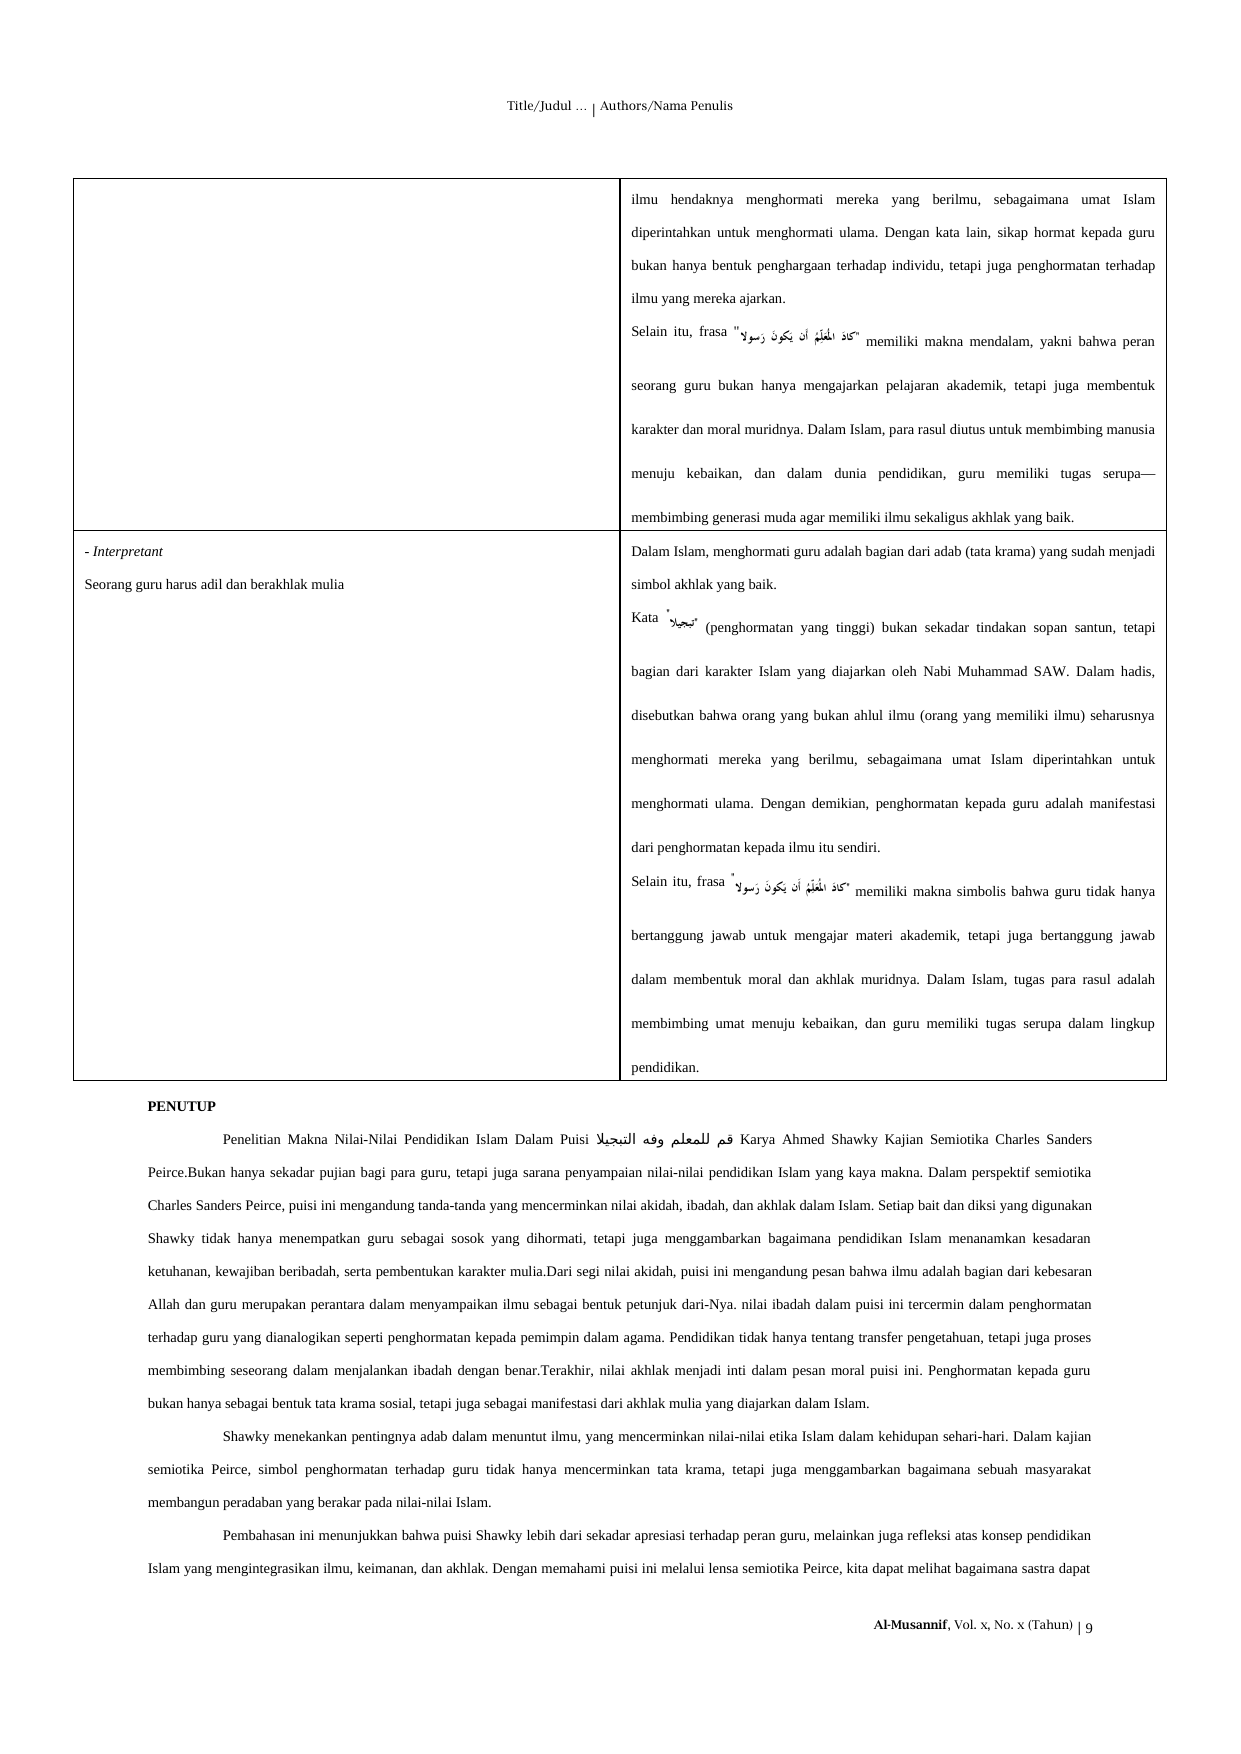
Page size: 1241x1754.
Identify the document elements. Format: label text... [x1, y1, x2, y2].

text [148, 1515, 1092, 1576]
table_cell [621, 179, 1166, 530]
table_cell Dalam Islam, menghormati guru adalah bagian dari adab (tata krama) yang sudah menjadi simbol akhlak yang baik. Kata "تبجيلا" (penghormatan yang tinggi) bukan sekadar tindakan sopan santun, tetapi bagian dari karakter Islam yang diajarkan oleh Nabi Muhammad SAW. Dalam hadis, disebutkan bahwa orang yang bukan ahlul ilmu (orang yang memiliki ilmu) seharusnya menghormati mereka yang berilmu, sebagaimana umat Islam diperintahkan untuk menghormati ulama. Dengan demikian, penghormatan kepada guru adalah manifestasi dari penghormatan kepada ilmu itu sendiri. Selain itu, frasa "كادَ المُعَلِّمُ أَن يَكونَ رَسولا" memiliki makna simbolis bahwa guru tidak hanya bertanggung jawab untuk mengajar materi akademik, tetapi juga bertanggung jawab dalam membentuk moral dan akhlak muridnya. Dalam Islam, tugas para rasul adalah membimbing umat menuju kebaikan, dan guru memiliki tugas serupa dalam lingkup pendidikan. [621, 531, 1166, 1080]
text PENUTUP [147, 1085, 1092, 1114]
text Penelitian Makna Nilai-Nilai Pendidikan Islam Dalam Puisi قم للمعلم وفه التبجيلا Karya Ahmed Shawky Kajian Semiotika Charles Sanders Peirce.Bukan hanya sekadar pujian bagi para guru, tetapi juga sarana penyampaian nilai-nilai pendidikan Islam yang kaya makna. Dalam perspektif semiotika Charles Sanders Peirce, puisi ini mengandung tanda-tanda yang mencerminkan nilai akidah, ibadah, dan akhlak dalam Islam. Setiap bait dan diksi yang digunakan Shawky tidak hanya menempatkan guru sebagai sosok yang dihormati, tetapi juga menggambarkan bagaimana pendidikan Islam menanamkan kesadaran ketuhanan, kewajiban beribadah, serta pembentukan karakter mulia.Dari segi nilai akidah, puisi ini mengandung pesan bahwa ilmu adalah bagian dari kebesaran Allah dan guru merupakan perantara dalam menyampaikan ilmu sebagai bentuk petunjuk dari-Nya. nilai ibadah dalam puisi ini tercermin dalam penghormatan terhadap guru yang dianalogikan seperti penghormatan kepada pemimpin dalam agama. Pendidikan tidak hanya tentang transfer pengetahuan, tetapi juga proses membimbing seseorang dalam menjalankan ibadah dengan benar.Terakhir, nilai akhlak menjadi inti dalam pesan moral puisi ini. Penghormatan kepada guru bukan hanya sebagai bentuk tata krama sosial, tetapi juga sebagai manifestasi dari akhlak mulia yang diajarkan dalam Islam. [148, 1118, 1092, 1411]
table_cell - Interpretant Seorang guru harus adil dan berakhlak mulia [74, 531, 619, 1080]
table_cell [74, 179, 619, 530]
text Shawky menekankan pentingnya adab dalam menuntut ilmu, yang mencerminkan nilai-nilai etika Islam dalam kehidupan sehari-hari. Dalam kajian semiotika Peirce, simbol penghormatan terhadap guru tidak hanya mencerminkan tata krama, tetapi juga menggambarkan bagaimana sebuah masyarakat membangun peradaban yang berakar pada nilai-nilai Islam. [148, 1416, 1092, 1510]
